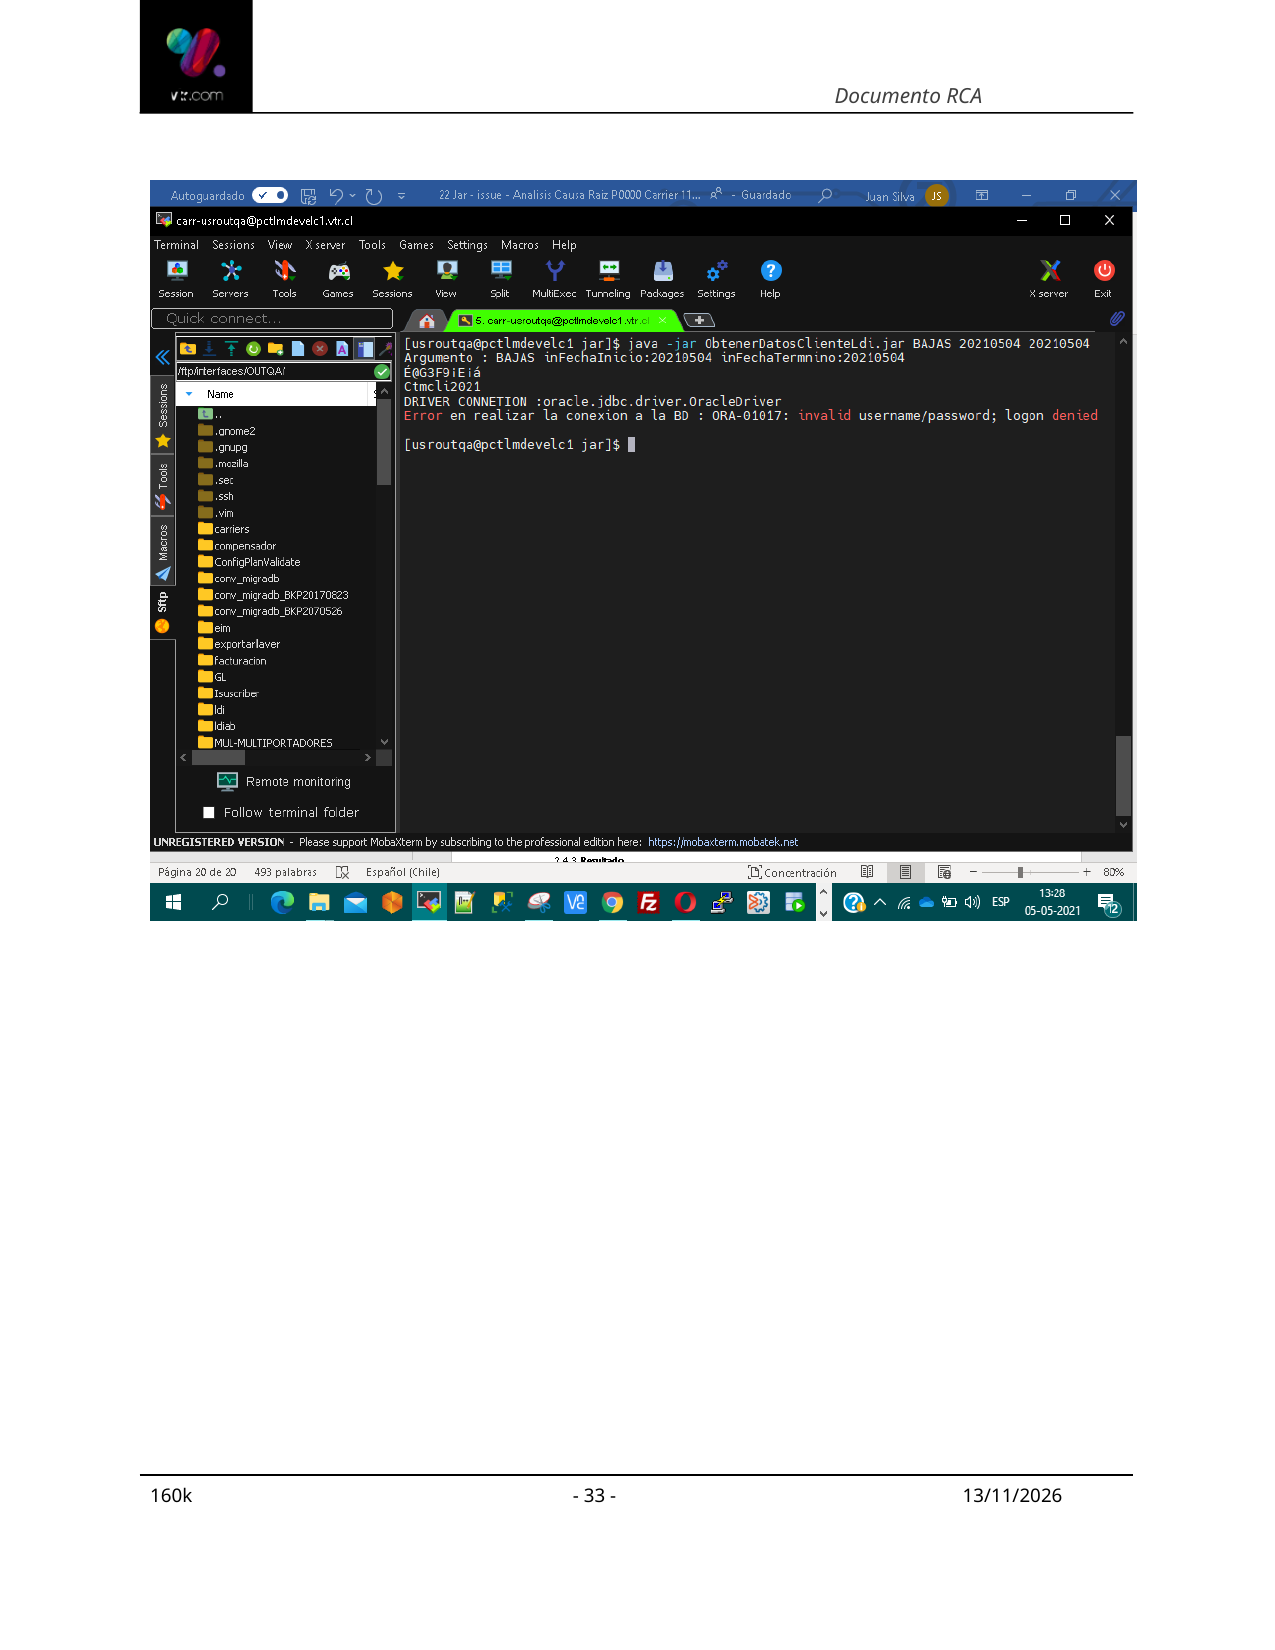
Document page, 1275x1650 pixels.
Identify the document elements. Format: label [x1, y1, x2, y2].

picture [150, 180, 1137, 921]
picture [166, 28, 226, 101]
